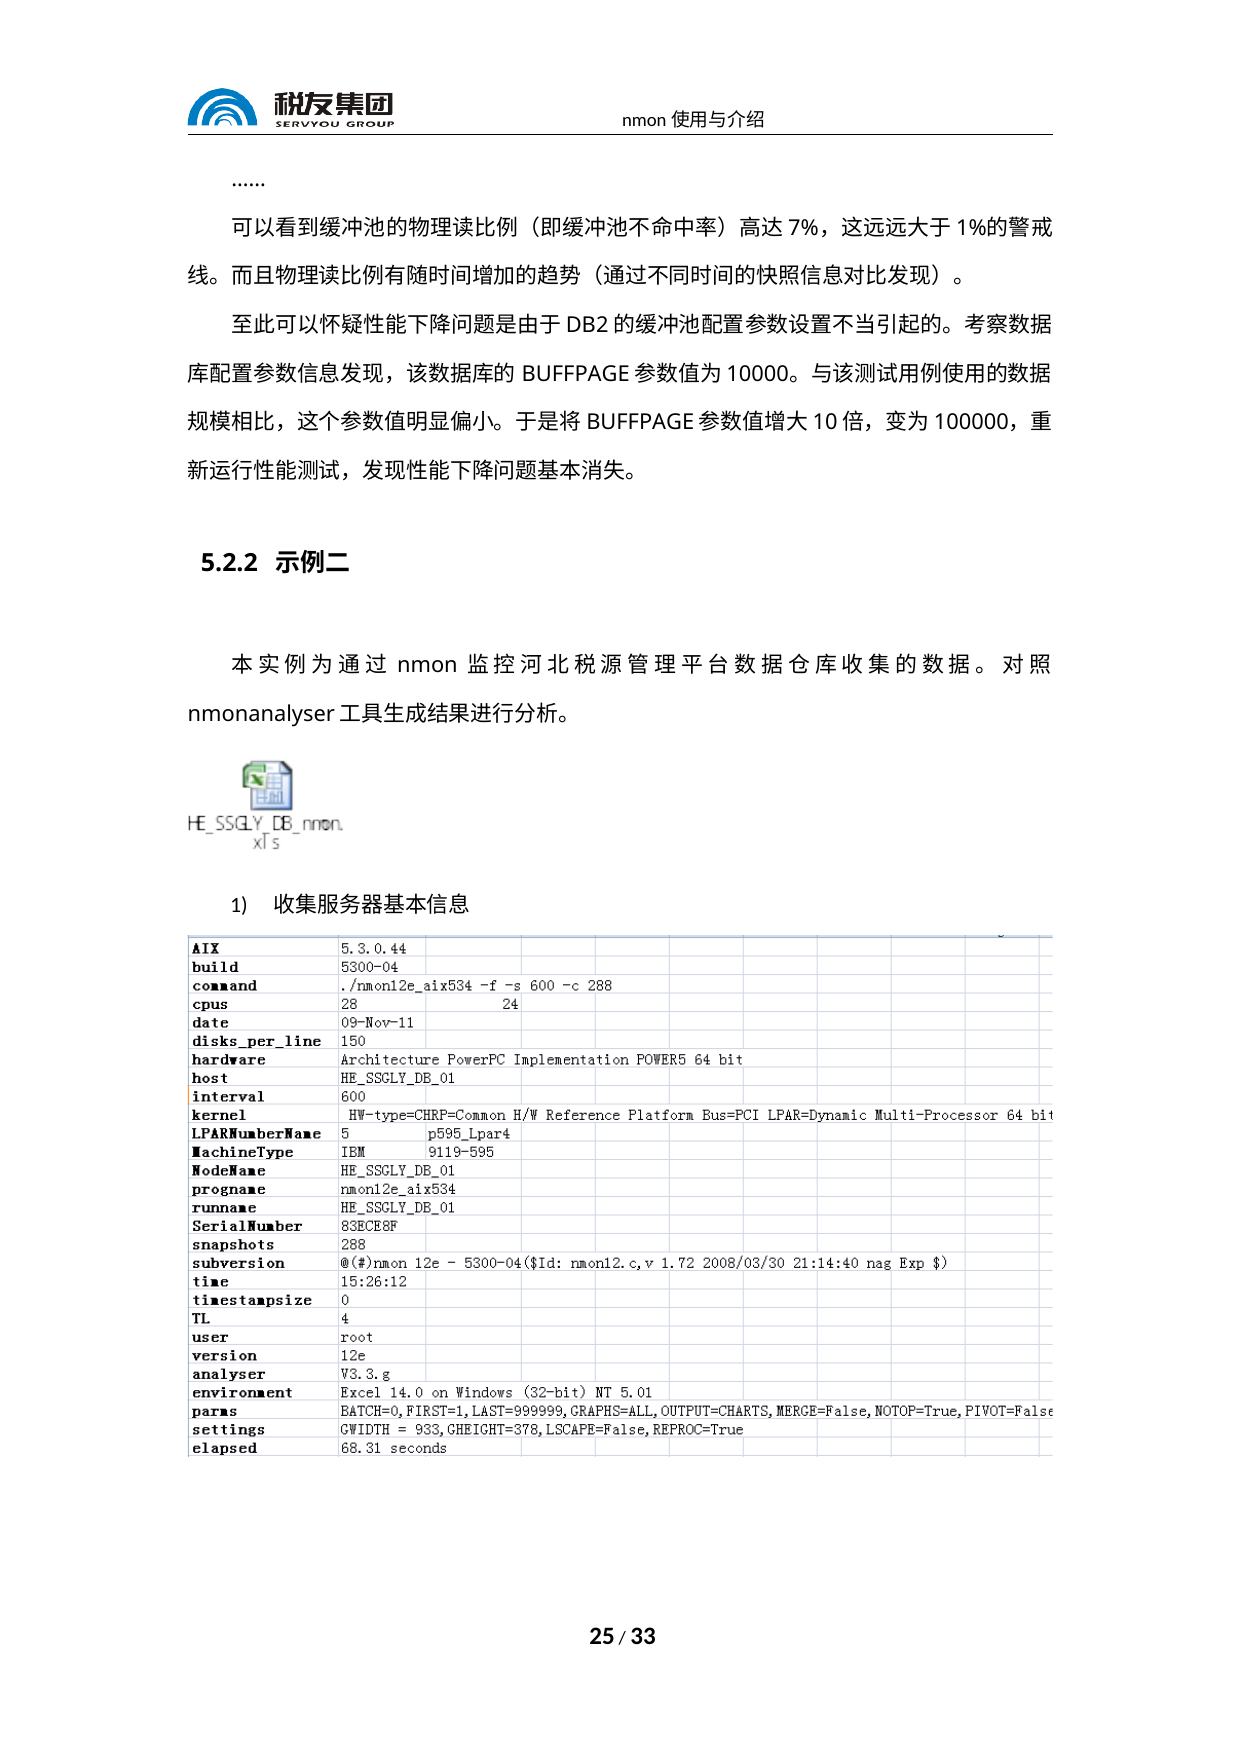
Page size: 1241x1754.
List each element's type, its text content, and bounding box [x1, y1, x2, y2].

picture [187, 935, 1053, 1457]
text …… [187, 162, 1053, 194]
text 可以看到缓冲池的物理读比例（即缓冲池不命中率）高达7%，这远远大于1%的警戒线。而且物理读比例有随时间增加的趋势（通过不同时间的快照信息对比发现）。 [187, 209, 1053, 291]
picture [187, 88, 394, 127]
subtitle 示例二 [201, 528, 1053, 593]
text 至此可以怀疑性能下降问题是由于DB2的缓冲池配置参数设置不当引起的。考察数据库配置参数信息发现，该数据库的BUFFPAGE参数值为10000。与该测试用例使用的数据规模相比，这个参数值明显偏小。于是将BUFFPAGE参数值增大10倍，变为100000，重新运行性能测试，发现性能下降问题基本消失。 [187, 306, 1053, 485]
text 本实例为通过nmon监控河北税源管理平台数据仓库收集的数据。对照nmonanalyser工具生成结果进行分析。 [187, 647, 1053, 728]
list 收集服务器基本信息 [230, 887, 1053, 919]
